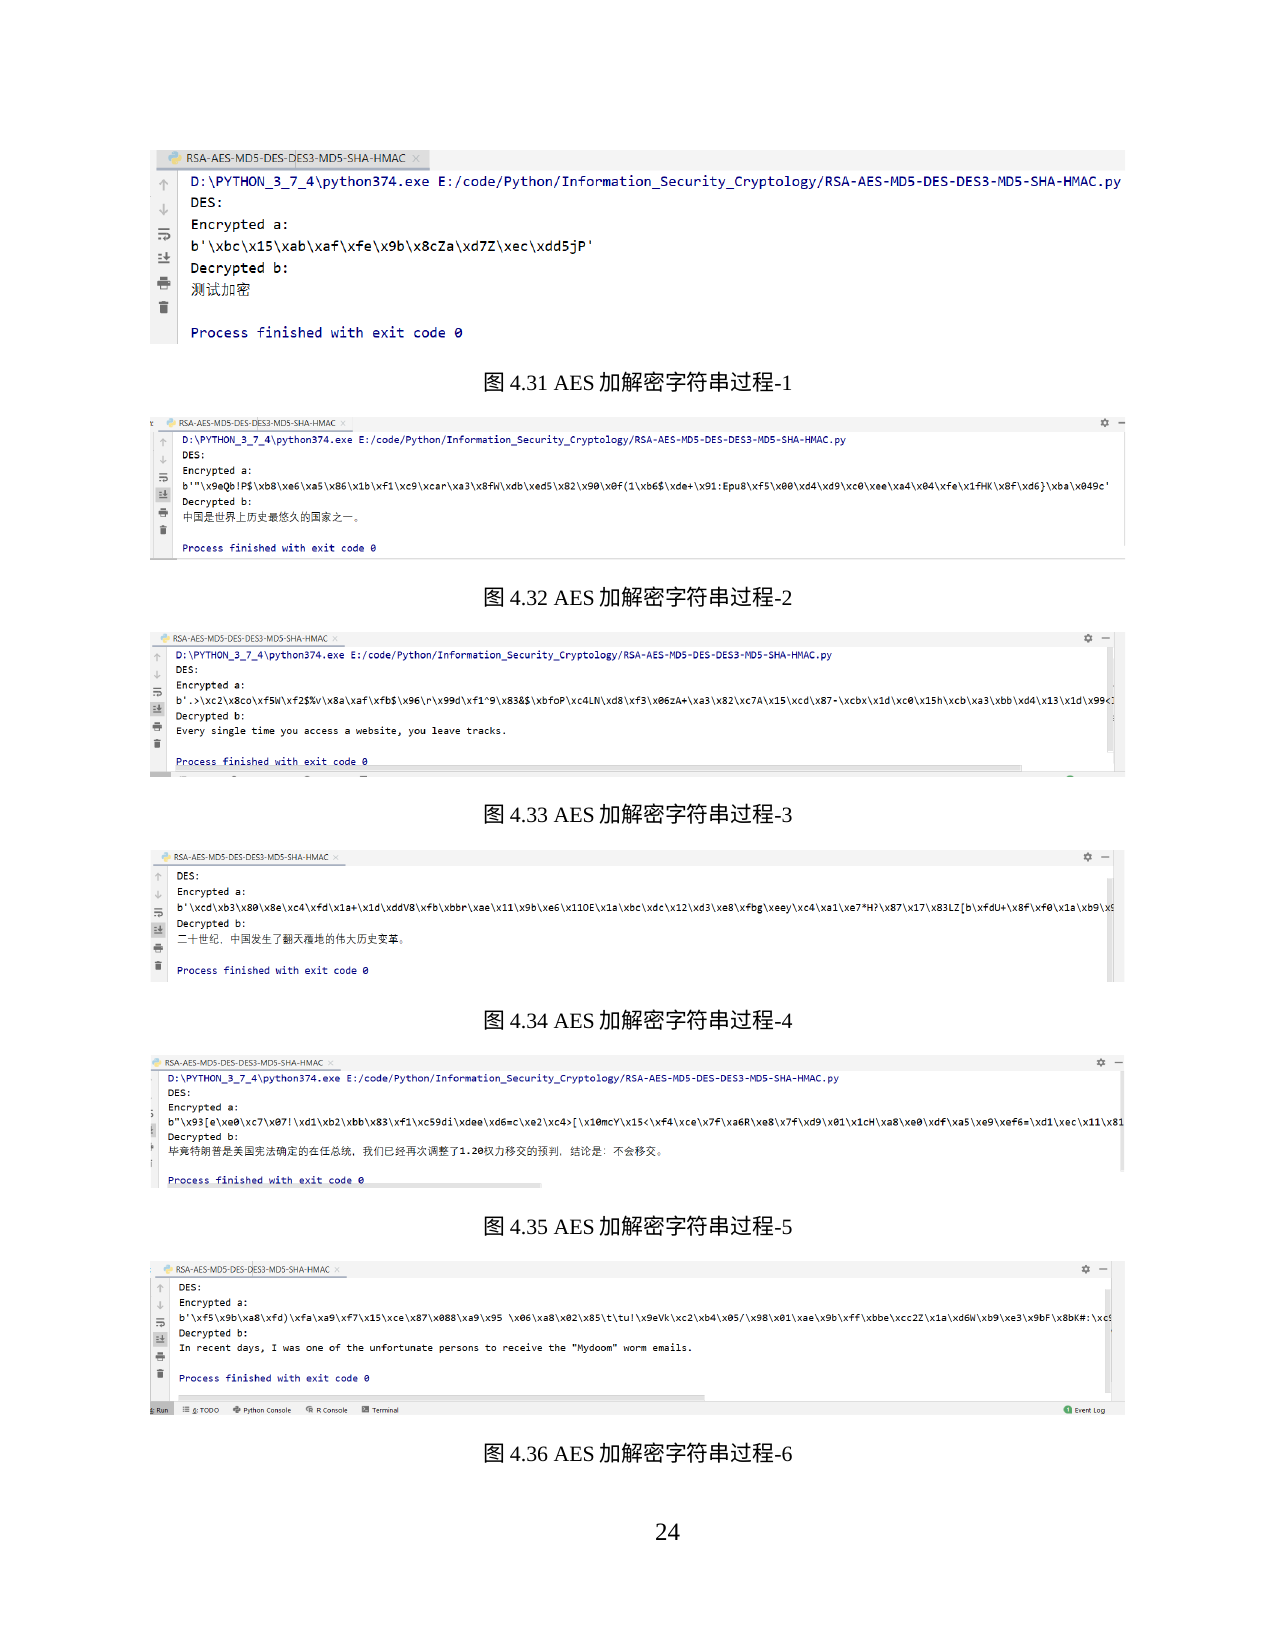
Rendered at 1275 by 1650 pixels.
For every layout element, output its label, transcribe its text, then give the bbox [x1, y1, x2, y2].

picture [150, 150, 1125, 344]
picture [150, 850, 1125, 982]
picture [150, 1055, 1125, 1188]
picture [150, 1261, 1125, 1415]
picture [150, 632, 1125, 777]
picture [150, 417, 1125, 560]
